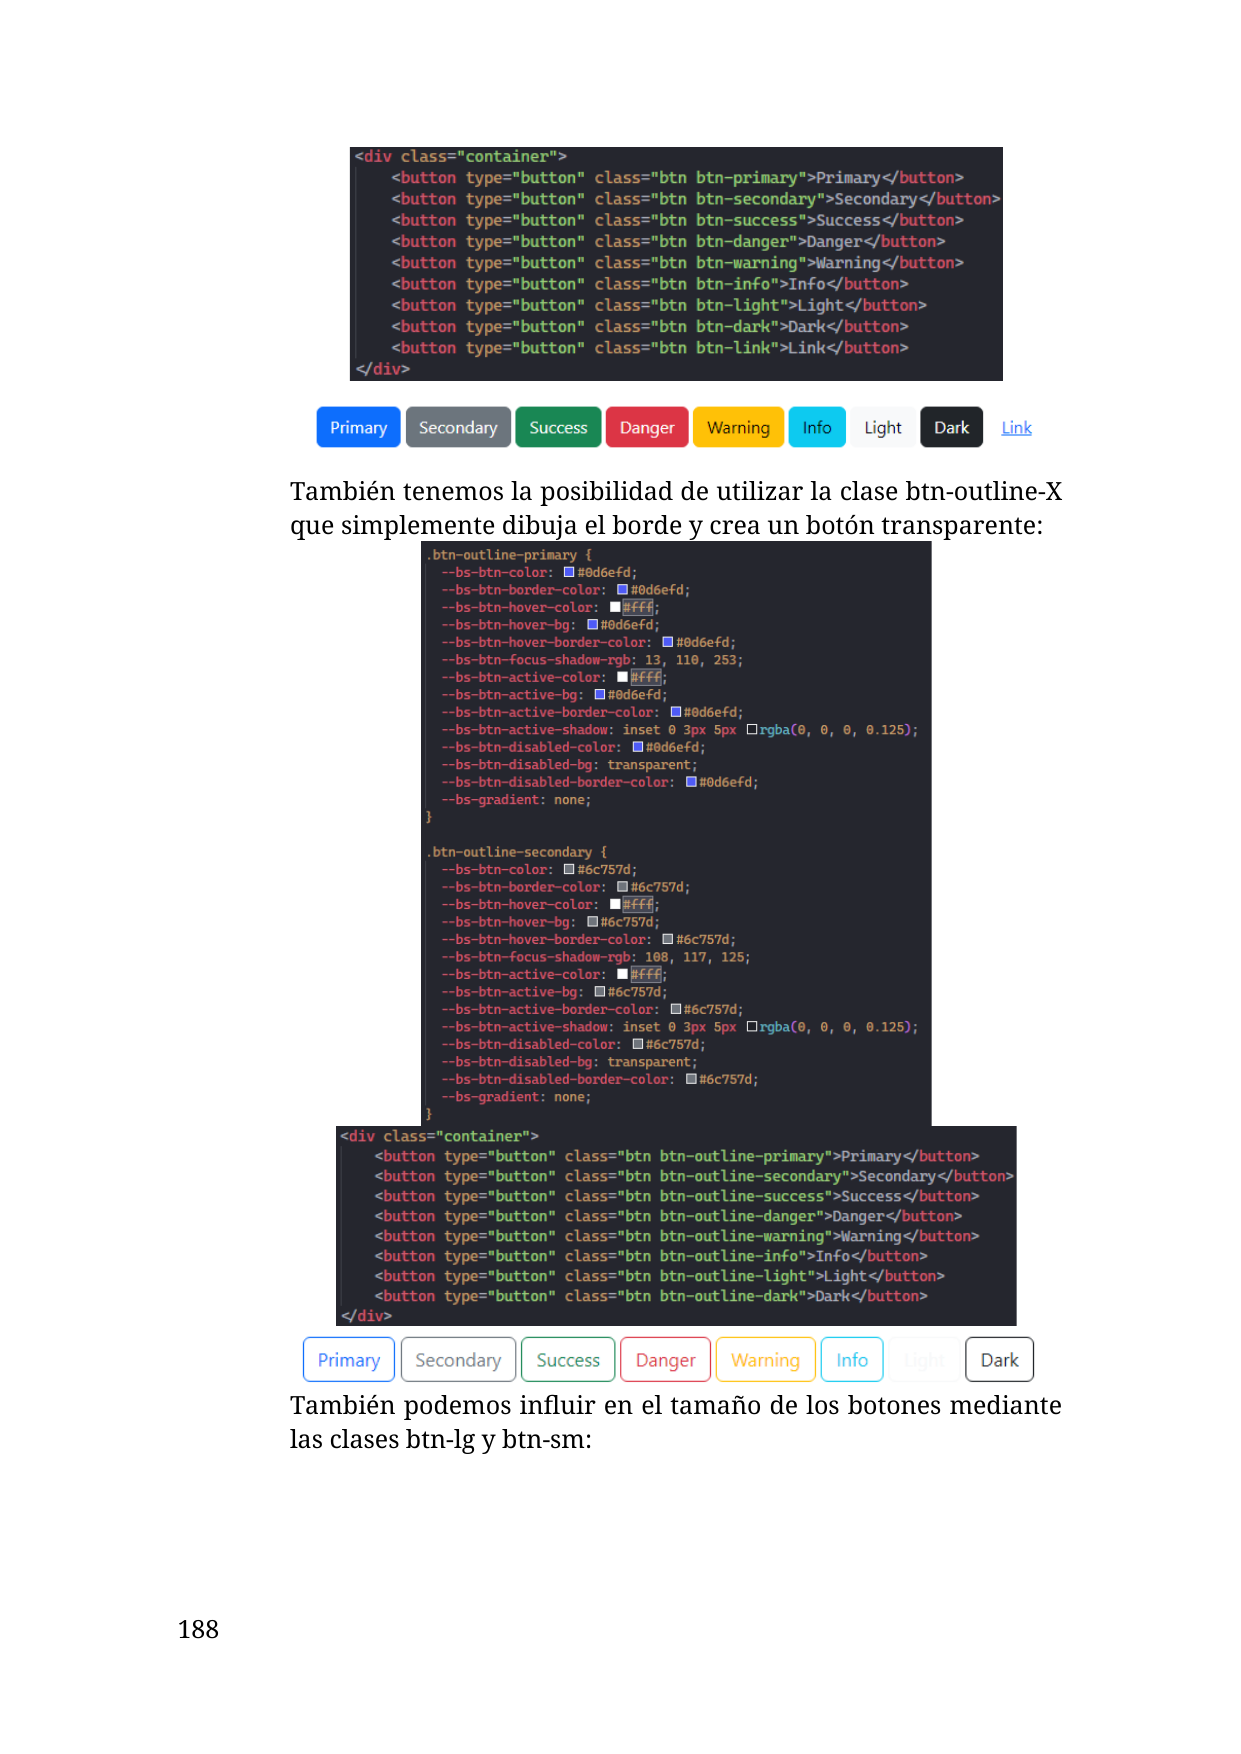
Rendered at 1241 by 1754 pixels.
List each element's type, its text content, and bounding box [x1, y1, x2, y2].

list También tenemos la posibilidad de utilizar la clase btn-outline-X que simplemente dibuja el borde y crea un botón transparente: [290, 473, 1063, 542]
list También podemos influir en el tamaño de los botones mediante las clases btn-lg y btn-sm: [290, 1388, 1063, 1456]
picture [349, 147, 1003, 381]
picture [289, 541, 1054, 1388]
picture [305, 397, 1048, 457]
